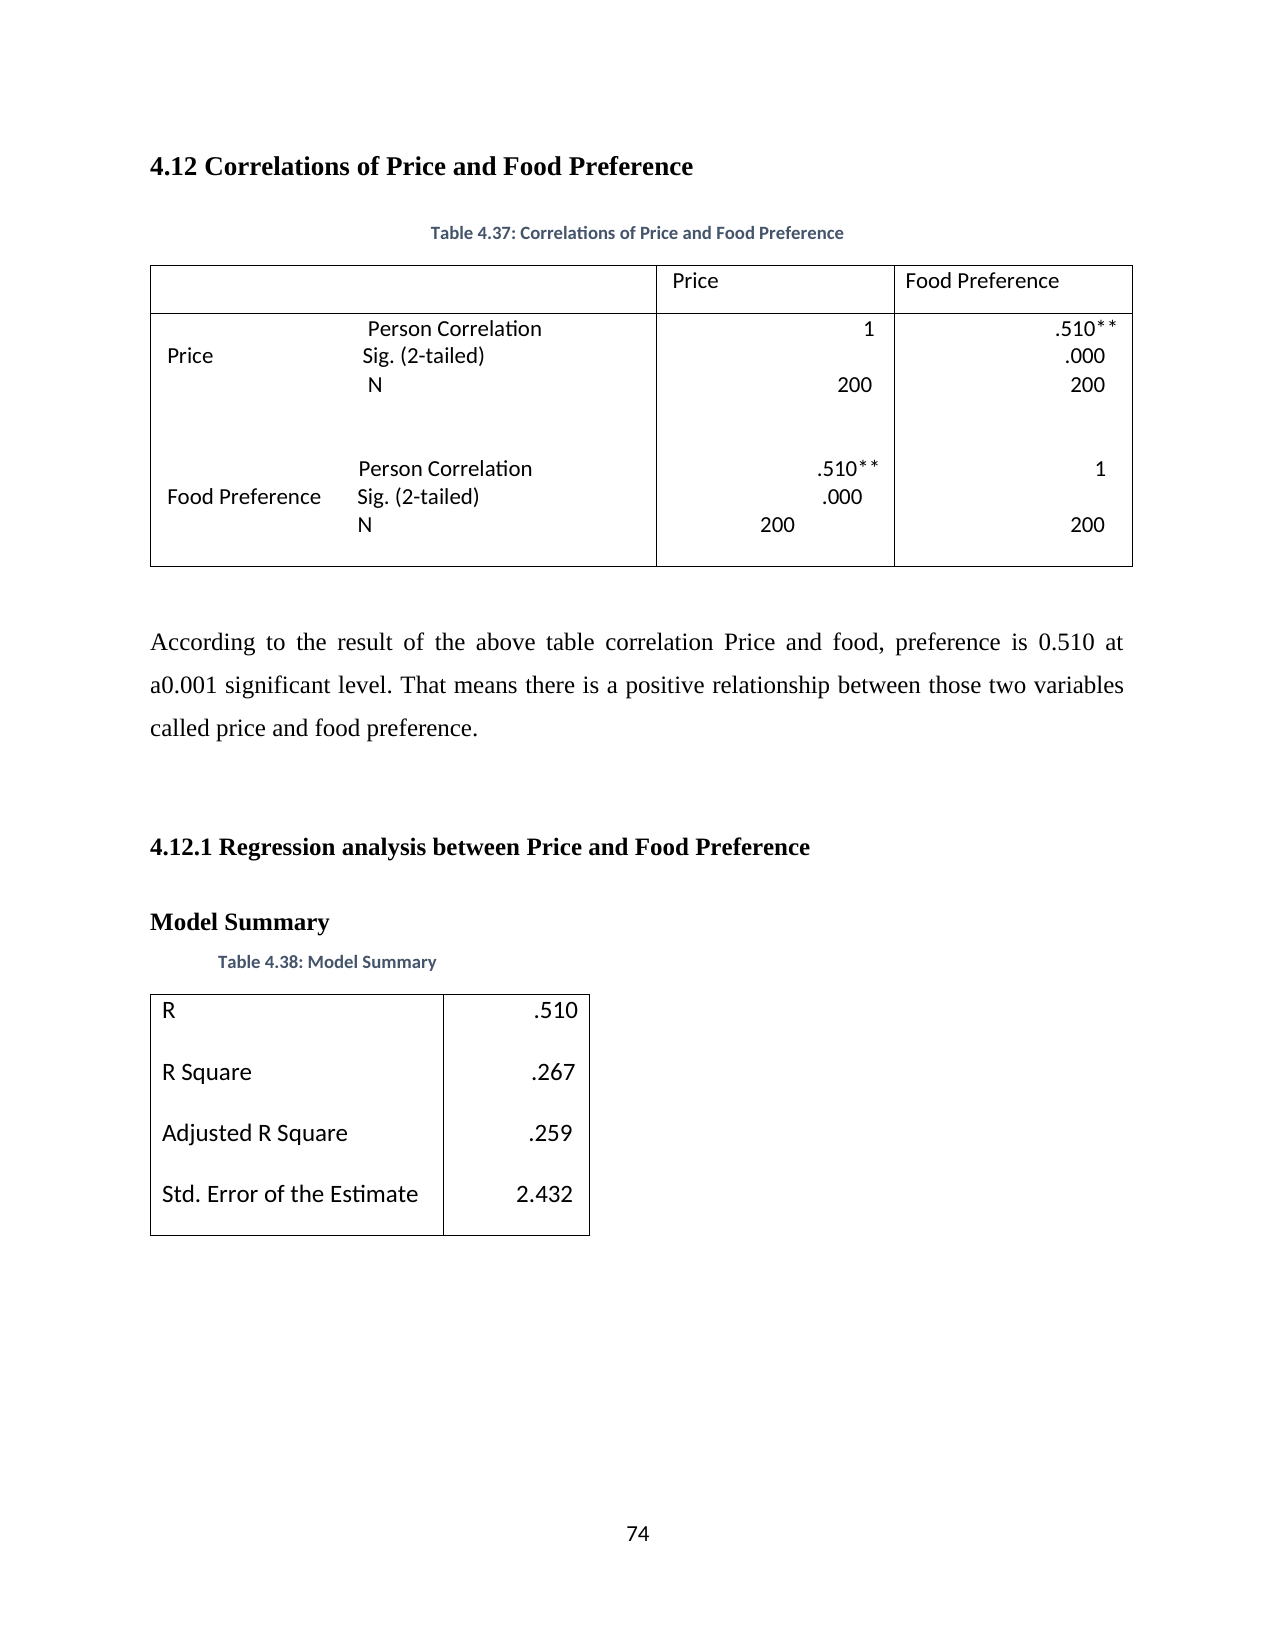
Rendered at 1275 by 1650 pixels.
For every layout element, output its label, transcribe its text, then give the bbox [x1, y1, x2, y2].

table_cell 1 200 .510** .000 200 [657, 314, 894, 566]
text According to the result of the above table correlation Price and food, preference is 0.510 at a0.001 significant level. That means there is a positive relationship between those two variables called price and food preference. [150, 627, 1125, 742]
table_cell Person Correlation Price Sig. (2-tailed) N Person Correlation Food Preference Sig. (2-tailed) N [151, 314, 656, 566]
text Table 4.38: Model Summary [150, 950, 1125, 973]
table_cell .510** .000 200 1 200 [895, 314, 1132, 566]
table_header [151, 266, 656, 313]
table_header R R Square Adjusted R Square Std. Error of the Estimate [151, 995, 443, 1235]
text 4.12.1 Regression analysis between Price and Food Preference [150, 832, 1125, 861]
text Table 4.37: Correlations of Price and Food Preference [150, 221, 1125, 244]
text Model Summary [150, 907, 1125, 935]
table_header Price [657, 266, 894, 313]
text 4.12 Correlations of Price and Food Preference [150, 150, 1125, 181]
table_header .510 .267 .259 2.432 [444, 995, 589, 1235]
table_header Food Preference [895, 266, 1132, 313]
